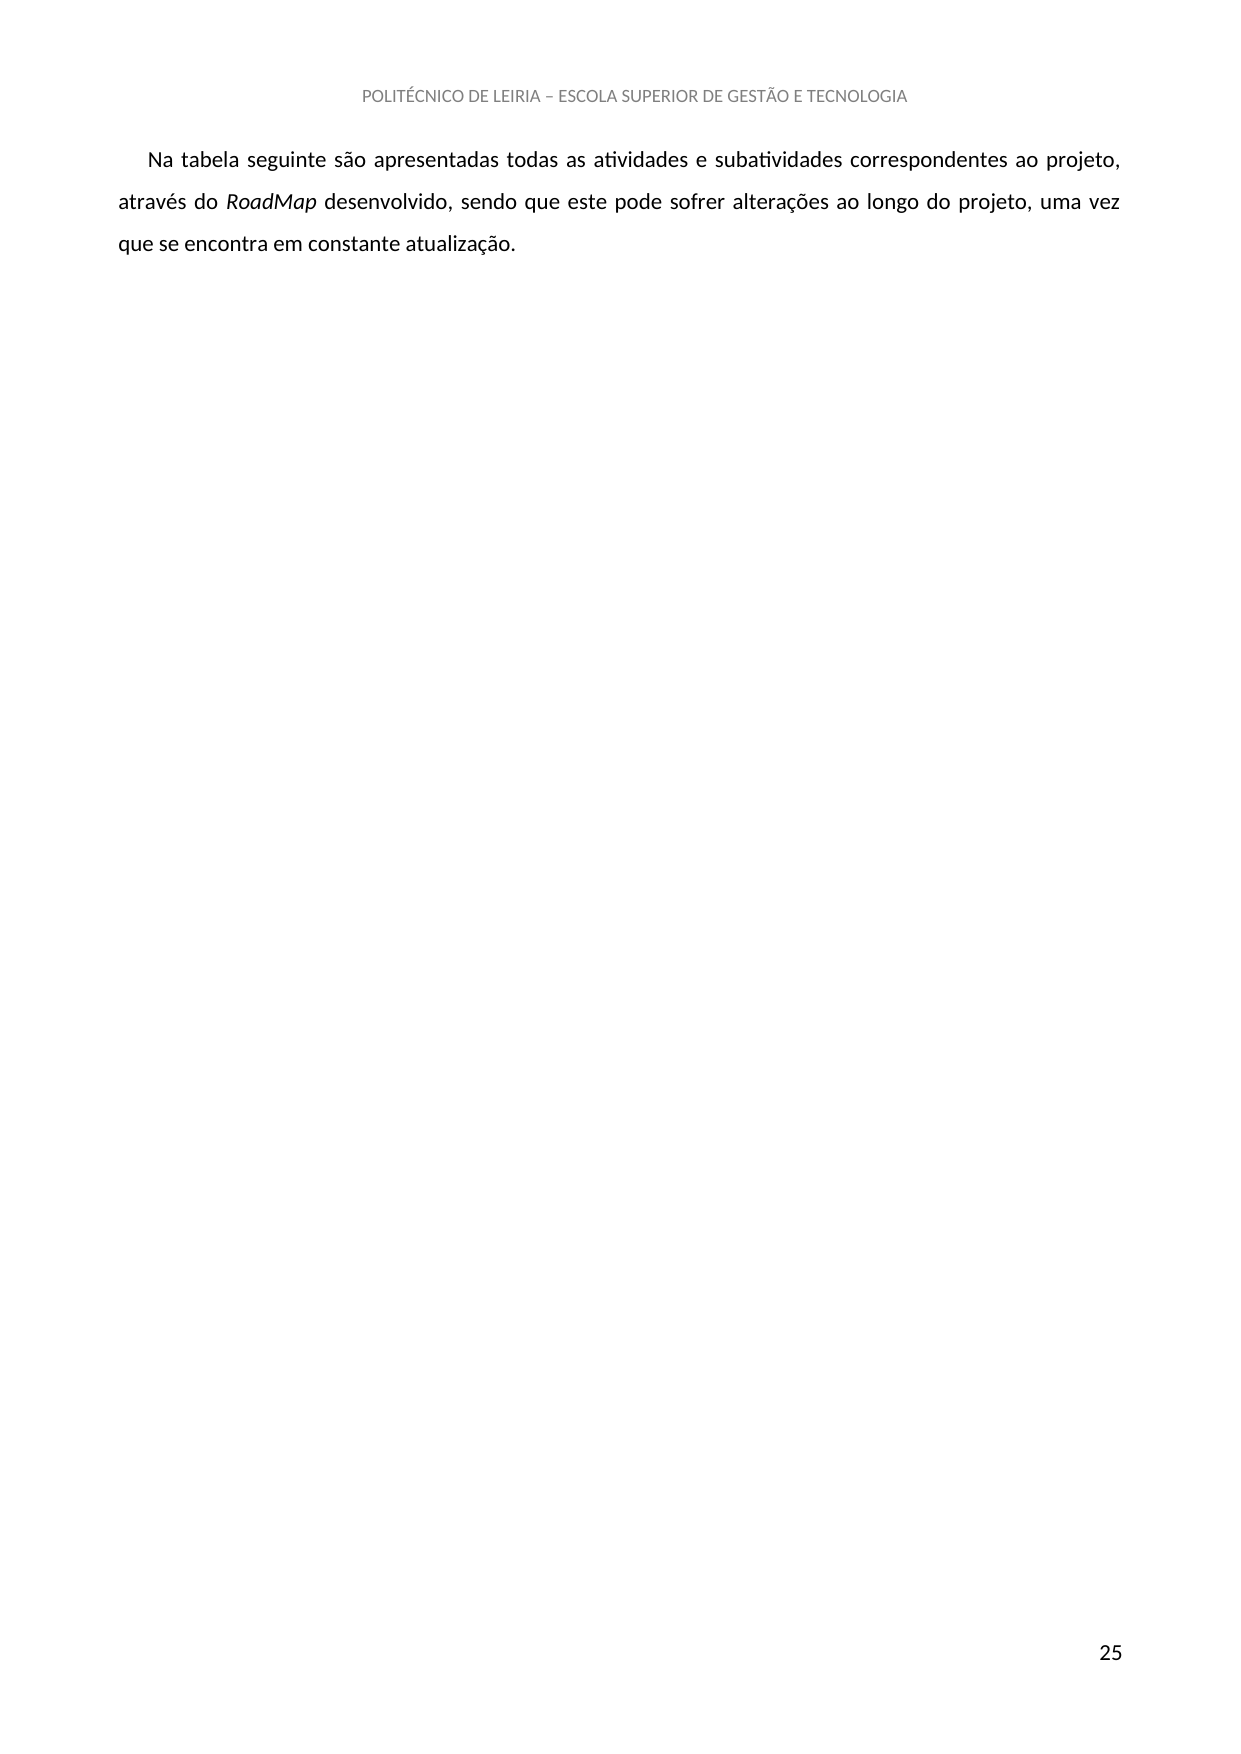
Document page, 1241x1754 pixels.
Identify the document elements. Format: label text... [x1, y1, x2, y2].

text Na tabela seguinte são apresentadas todas as atividades e subatividades correspondentes ao projeto, através do RoadMap desenvolvido, sendo que este pode sofrer alterações ao longo do projeto, uma vez que se encontra em constante atualização. [118, 145, 1122, 257]
